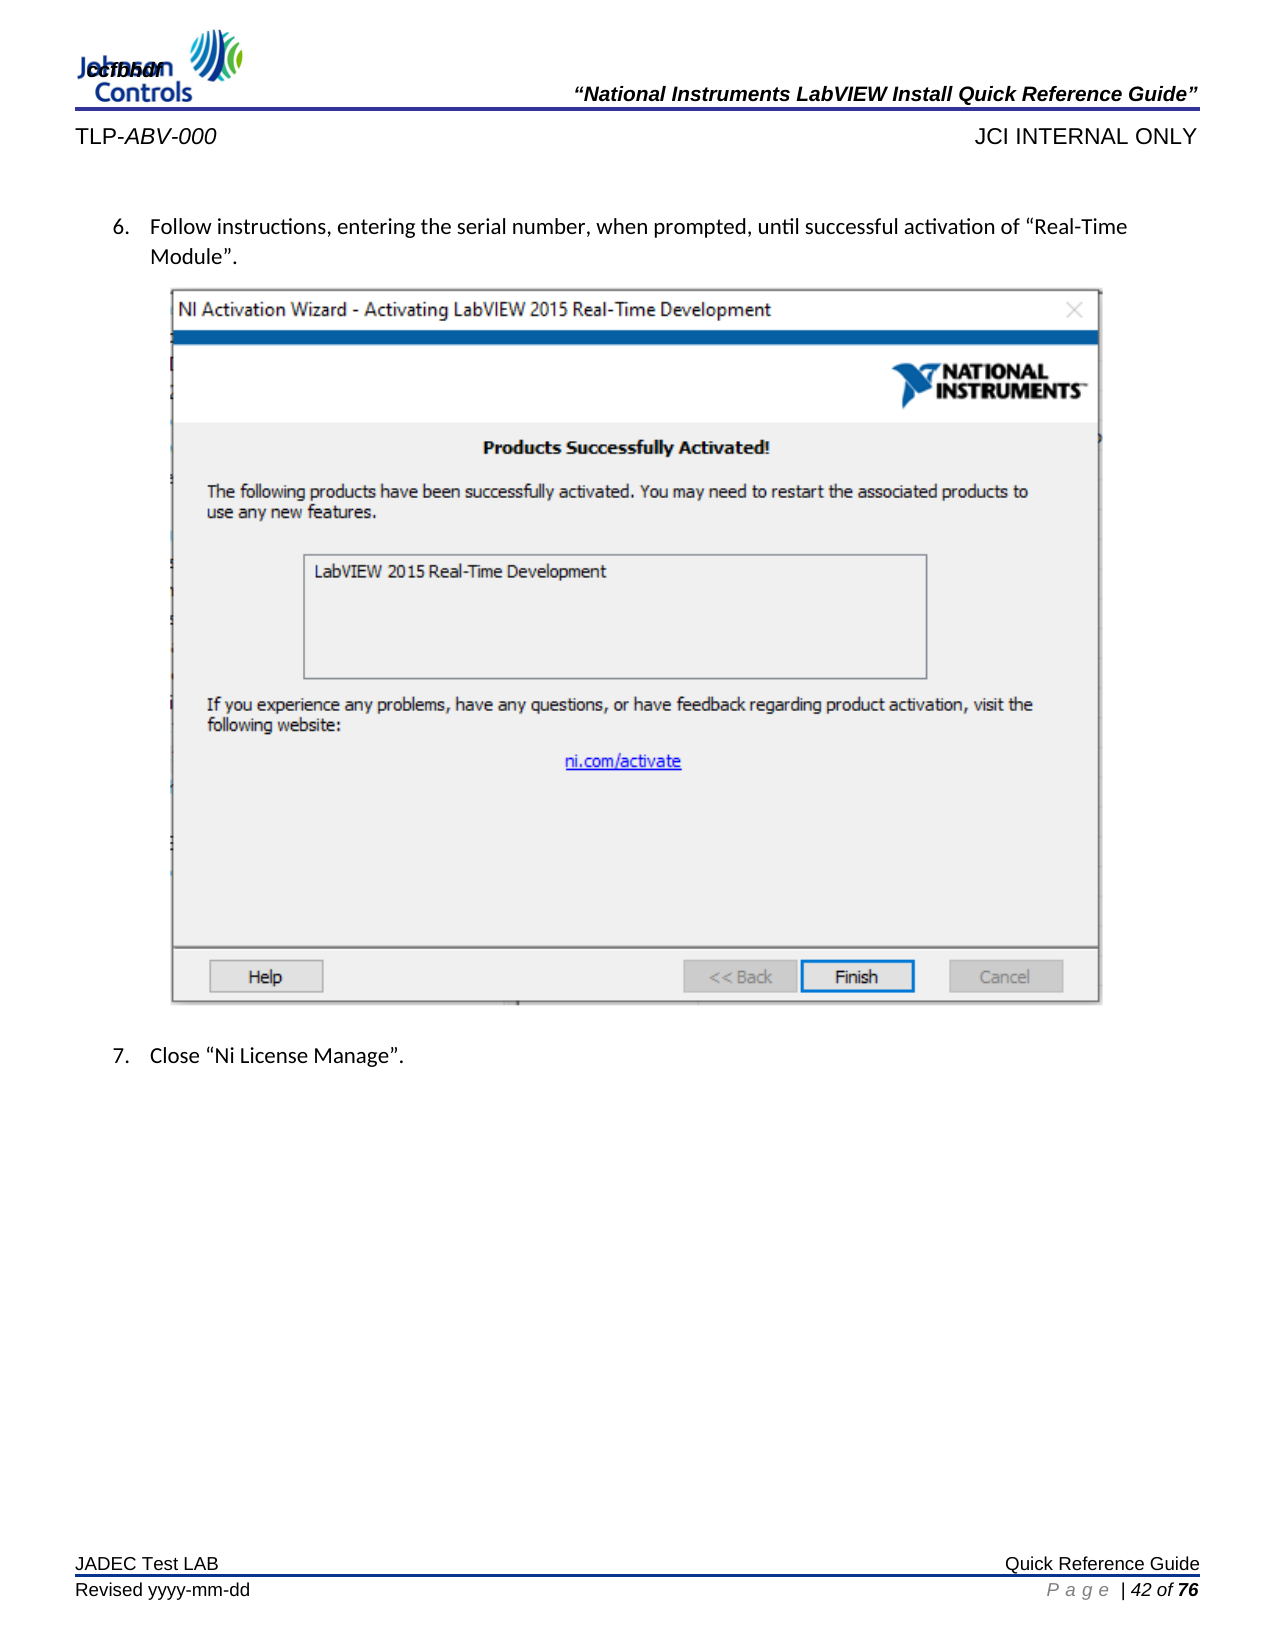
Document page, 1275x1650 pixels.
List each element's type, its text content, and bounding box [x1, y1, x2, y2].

picture [169, 286, 1106, 1007]
picture [76, 26, 246, 105]
list Follow instructions, entering the serial number, when prompted, until successful activation of “Real-Time Module”. [112, 212, 1200, 270]
list Close “Ni License Manage”. [112, 1041, 1200, 1069]
